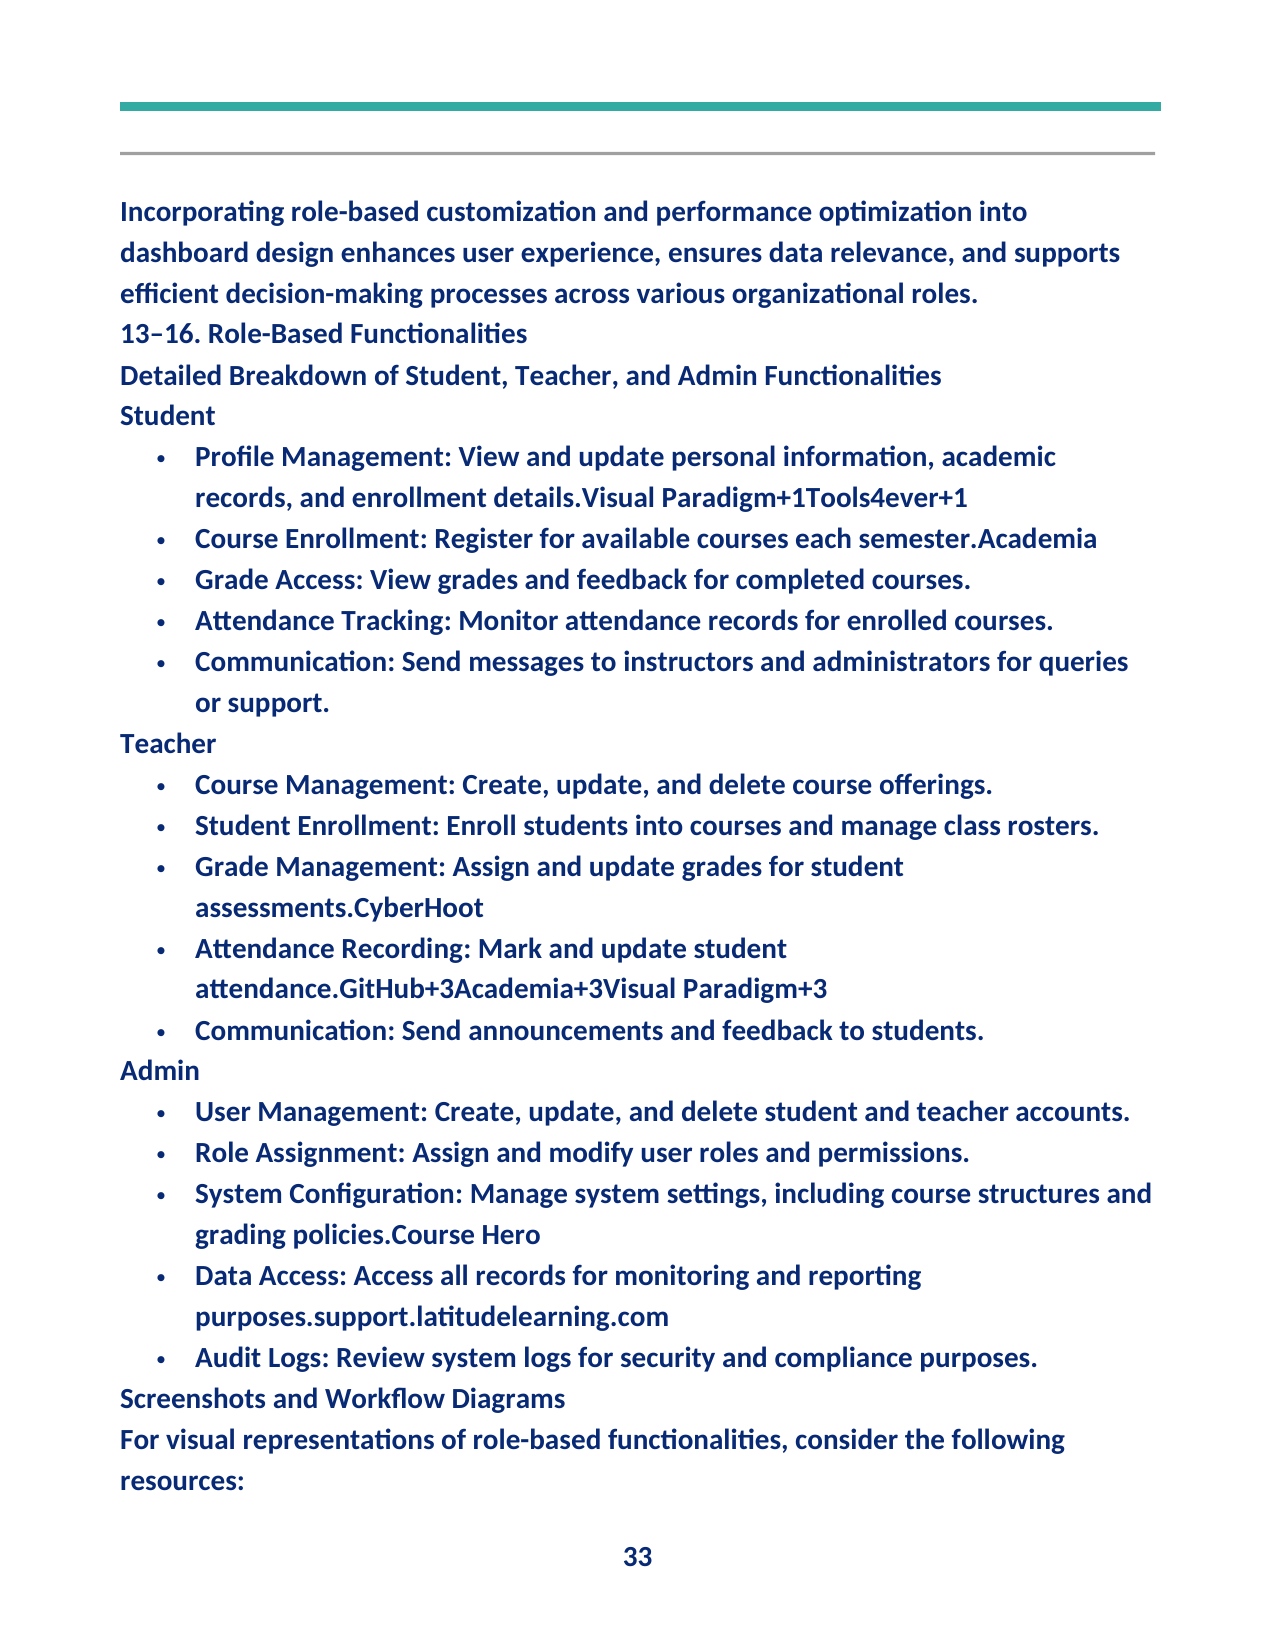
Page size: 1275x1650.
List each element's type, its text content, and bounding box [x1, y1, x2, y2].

list Course Enrollment: Register for available courses each semester.Academia [157, 520, 1155, 556]
text Admin [120, 1052, 1155, 1088]
list System Configuration: Manage system settings, including course structures and grading policies.Course Hero [157, 1175, 1155, 1252]
list Role Assignment: Assign and modify user roles and permissions. [157, 1134, 1155, 1170]
list Grade Management: Assign and update grades for student assessments.CyberHoot [157, 848, 1155, 924]
list Attendance Tracking: Monitor attendance records for enrolled courses. [157, 602, 1155, 638]
list User Management: Create, update, and delete student and teacher accounts. [157, 1093, 1155, 1129]
list Communication: Send announcements and feedback to students. [157, 1012, 1155, 1047]
list Course Management: Create, update, and delete course offerings. [157, 766, 1155, 802]
text Incorporating role-based customization and performance optimization into dashboard design enhances user experience, ensures data relevance, and supports efficient decision-making processes across various organizational roles. [120, 193, 1155, 310]
list Audit Logs: Review system logs for security and compliance purposes. [157, 1339, 1155, 1375]
text 13–16. Role-Based Functionalities [120, 316, 1155, 351]
list Data Access: Access all records for monitoring and reporting purposes.support.latitudelearning.com [157, 1257, 1155, 1334]
list Profile Management: View and update personal information, academic records, and enrollment details.Visual Paradigm+1Tools4ever+1 [157, 438, 1155, 515]
list Grade Access: View grades and feedback for completed courses. [157, 561, 1155, 597]
text For visual representations of role-based functionalities, consider the following resources: [120, 1421, 1155, 1497]
text Teacher [120, 725, 1155, 761]
text Student [120, 397, 1155, 433]
text Screenshots and Workflow Diagrams [120, 1380, 1155, 1416]
list Student Enrollment: Enroll students into courses and manage class rosters. [157, 807, 1155, 842]
text Detailed Breakdown of Student, Teacher, and Admin Functionalities [120, 357, 1155, 392]
list Communication: Send messages to instructors and administrators for queries or support. [157, 643, 1155, 720]
list Attendance Recording: Mark and update student attendance.GitHub+3Academia+3Visual Paradigm+3 [157, 930, 1155, 1006]
